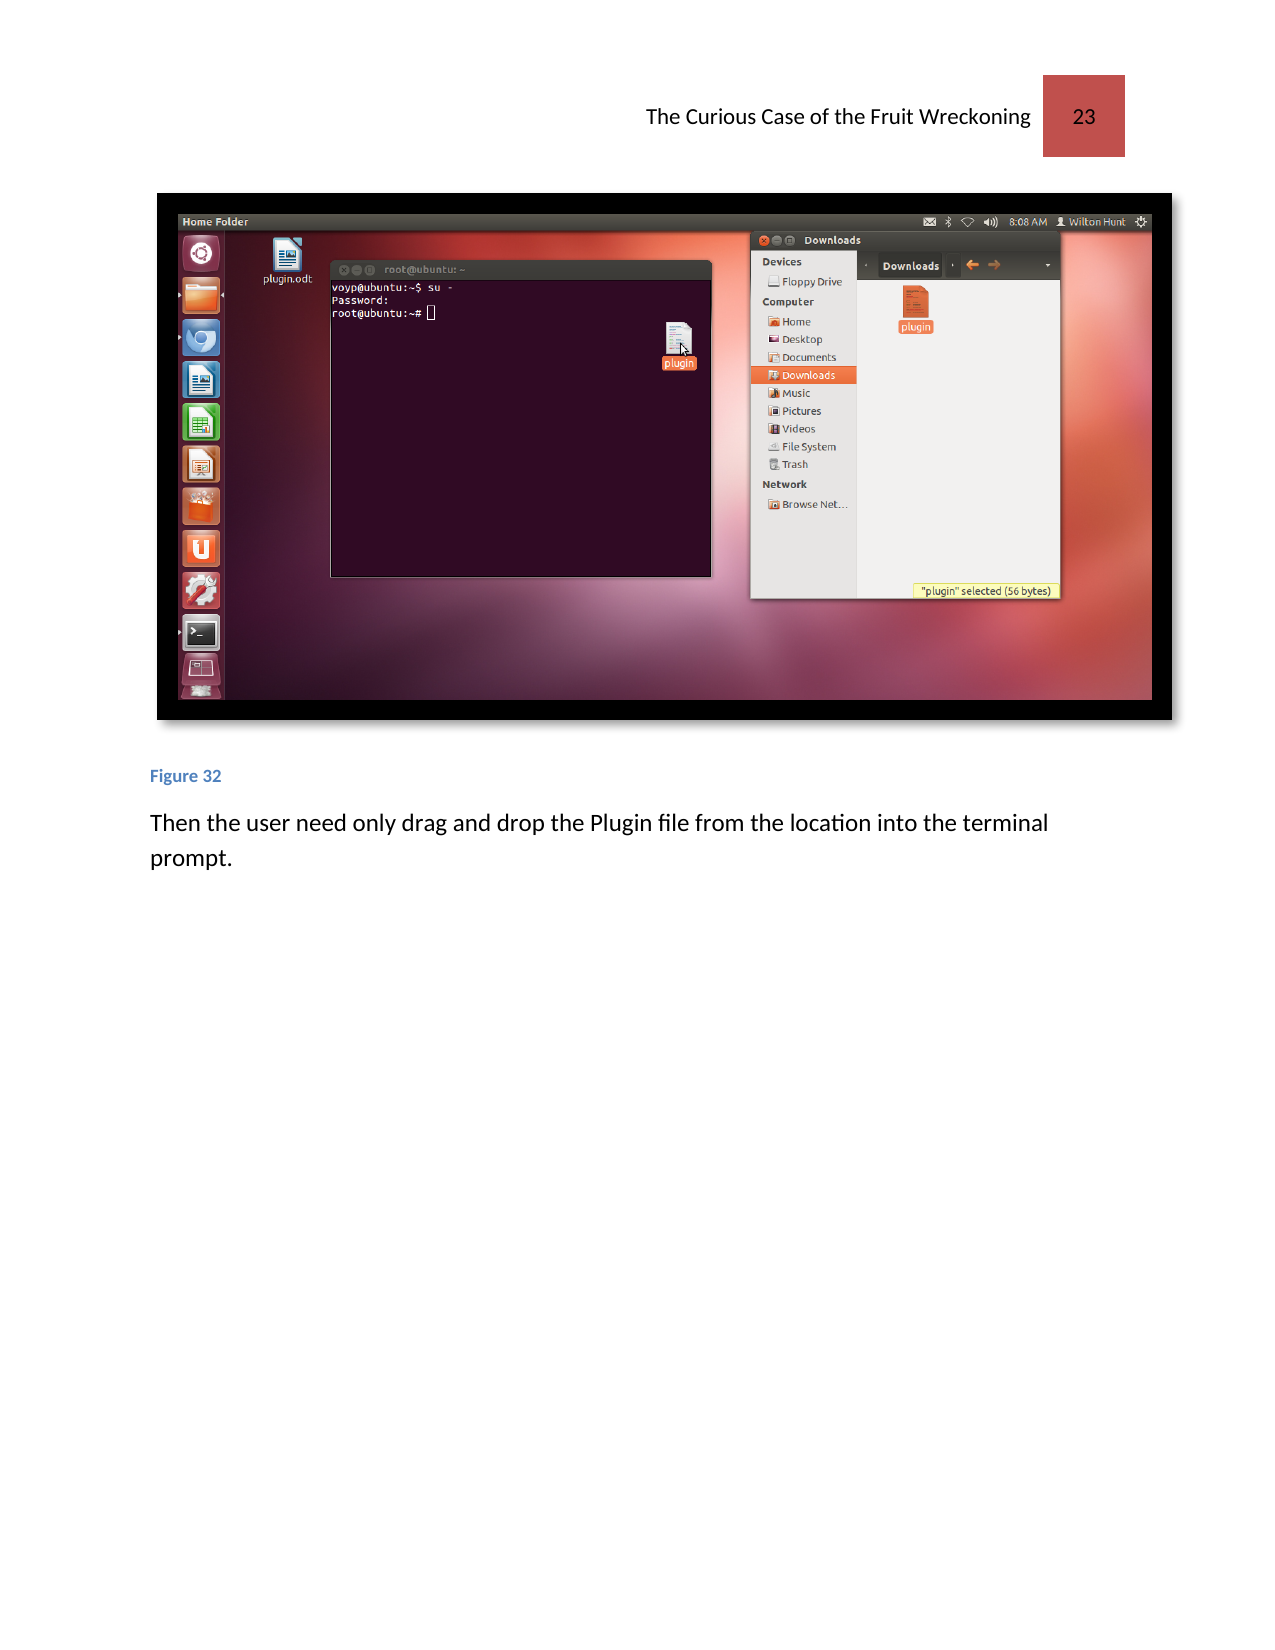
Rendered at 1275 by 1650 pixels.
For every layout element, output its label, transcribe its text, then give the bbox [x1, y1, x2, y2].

text Then the user need only drag and drop the Plugin file from the location into the terminal prompt. [150, 807, 1125, 873]
picture [178, 214, 1152, 700]
text Figure 32 [150, 764, 1125, 787]
